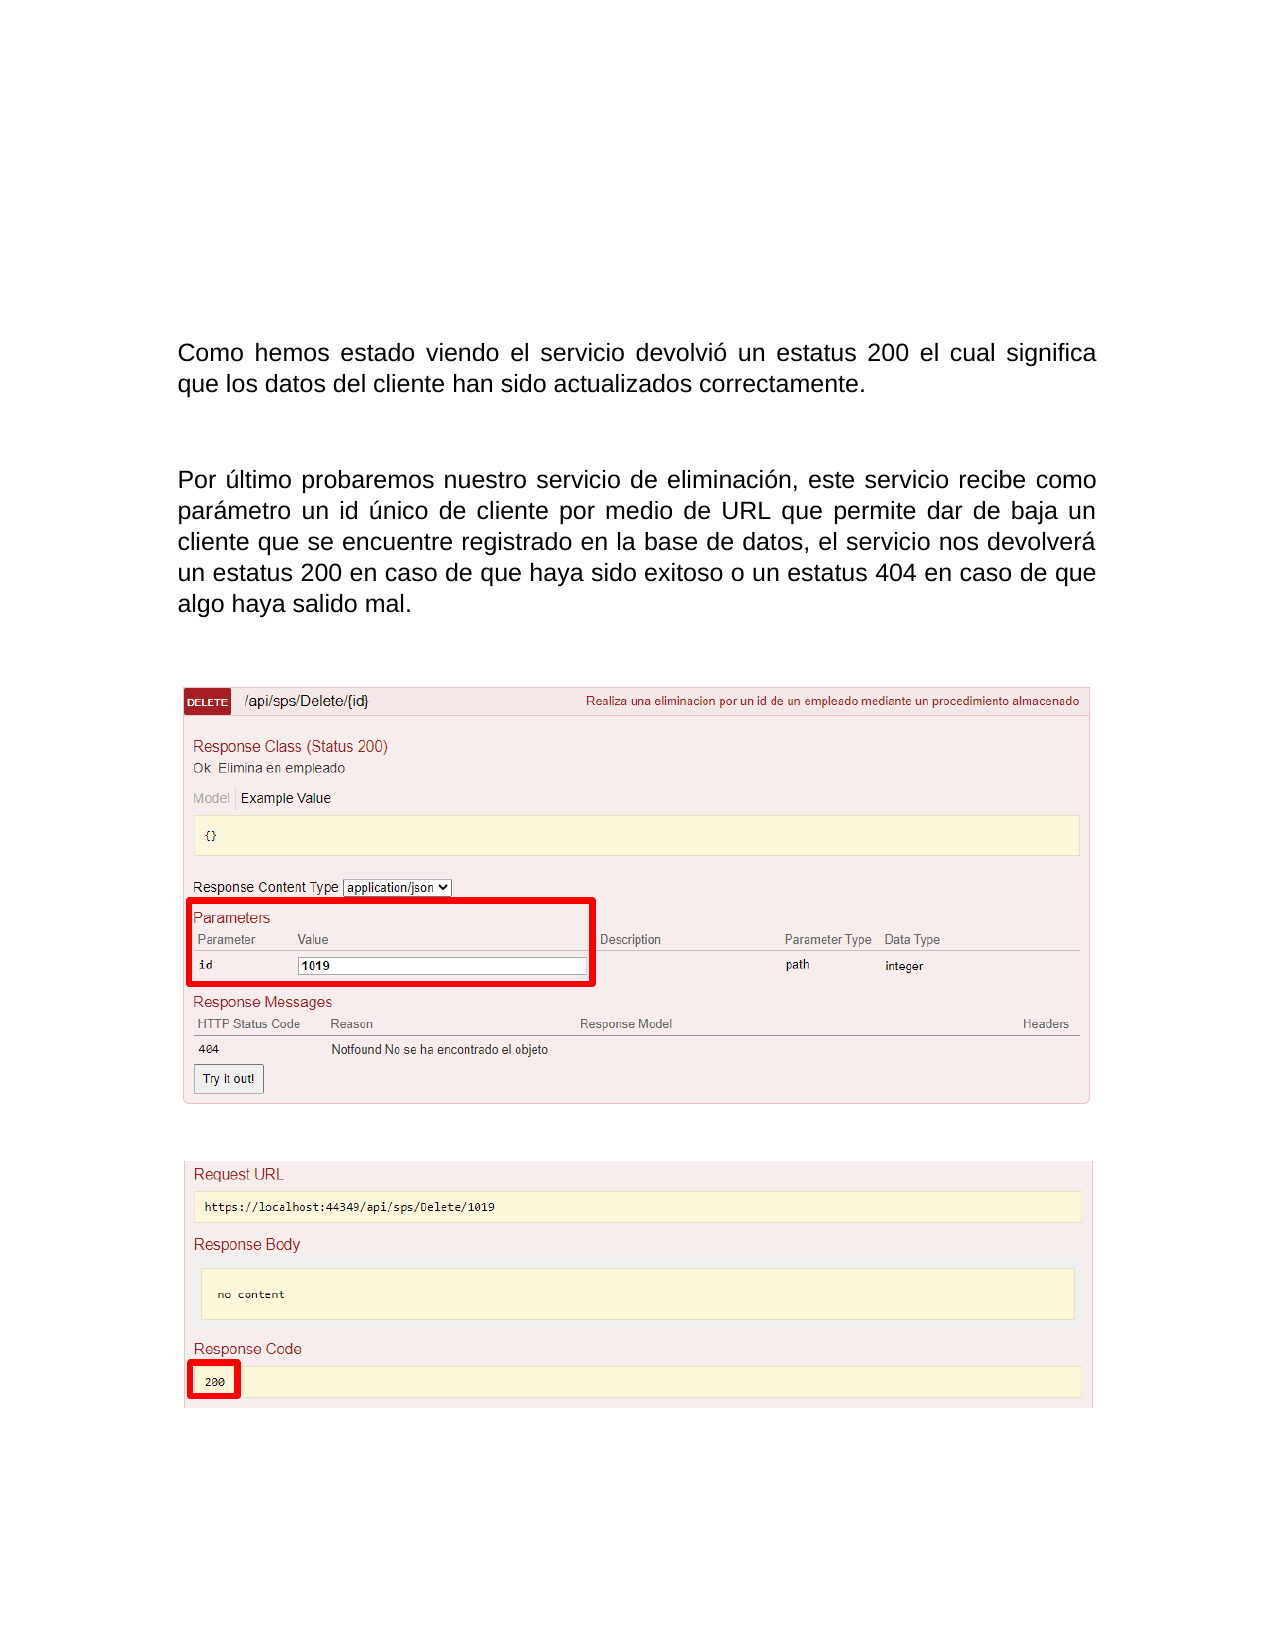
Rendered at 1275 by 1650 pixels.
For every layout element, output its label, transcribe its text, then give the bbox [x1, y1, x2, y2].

text Como hemos estado viendo el servicio devolvió un estatus 200 el cual significa que los datos del cliente han sido actualizados correctamente. [177, 338, 1098, 398]
picture [177, 1161, 1099, 1408]
picture [177, 684, 1098, 1111]
text Por último probaremos nuestro servicio de eliminación, este servicio recibe como parámetro un id único de cliente por medio de URL que permite dar de baja un cliente que se encuentre registrado en la base de datos, el servicio nos devolverá un estatus 200 en caso de que haya sido exitoso o un estatus 404 en caso de que algo haya salido mal. [177, 465, 1098, 618]
